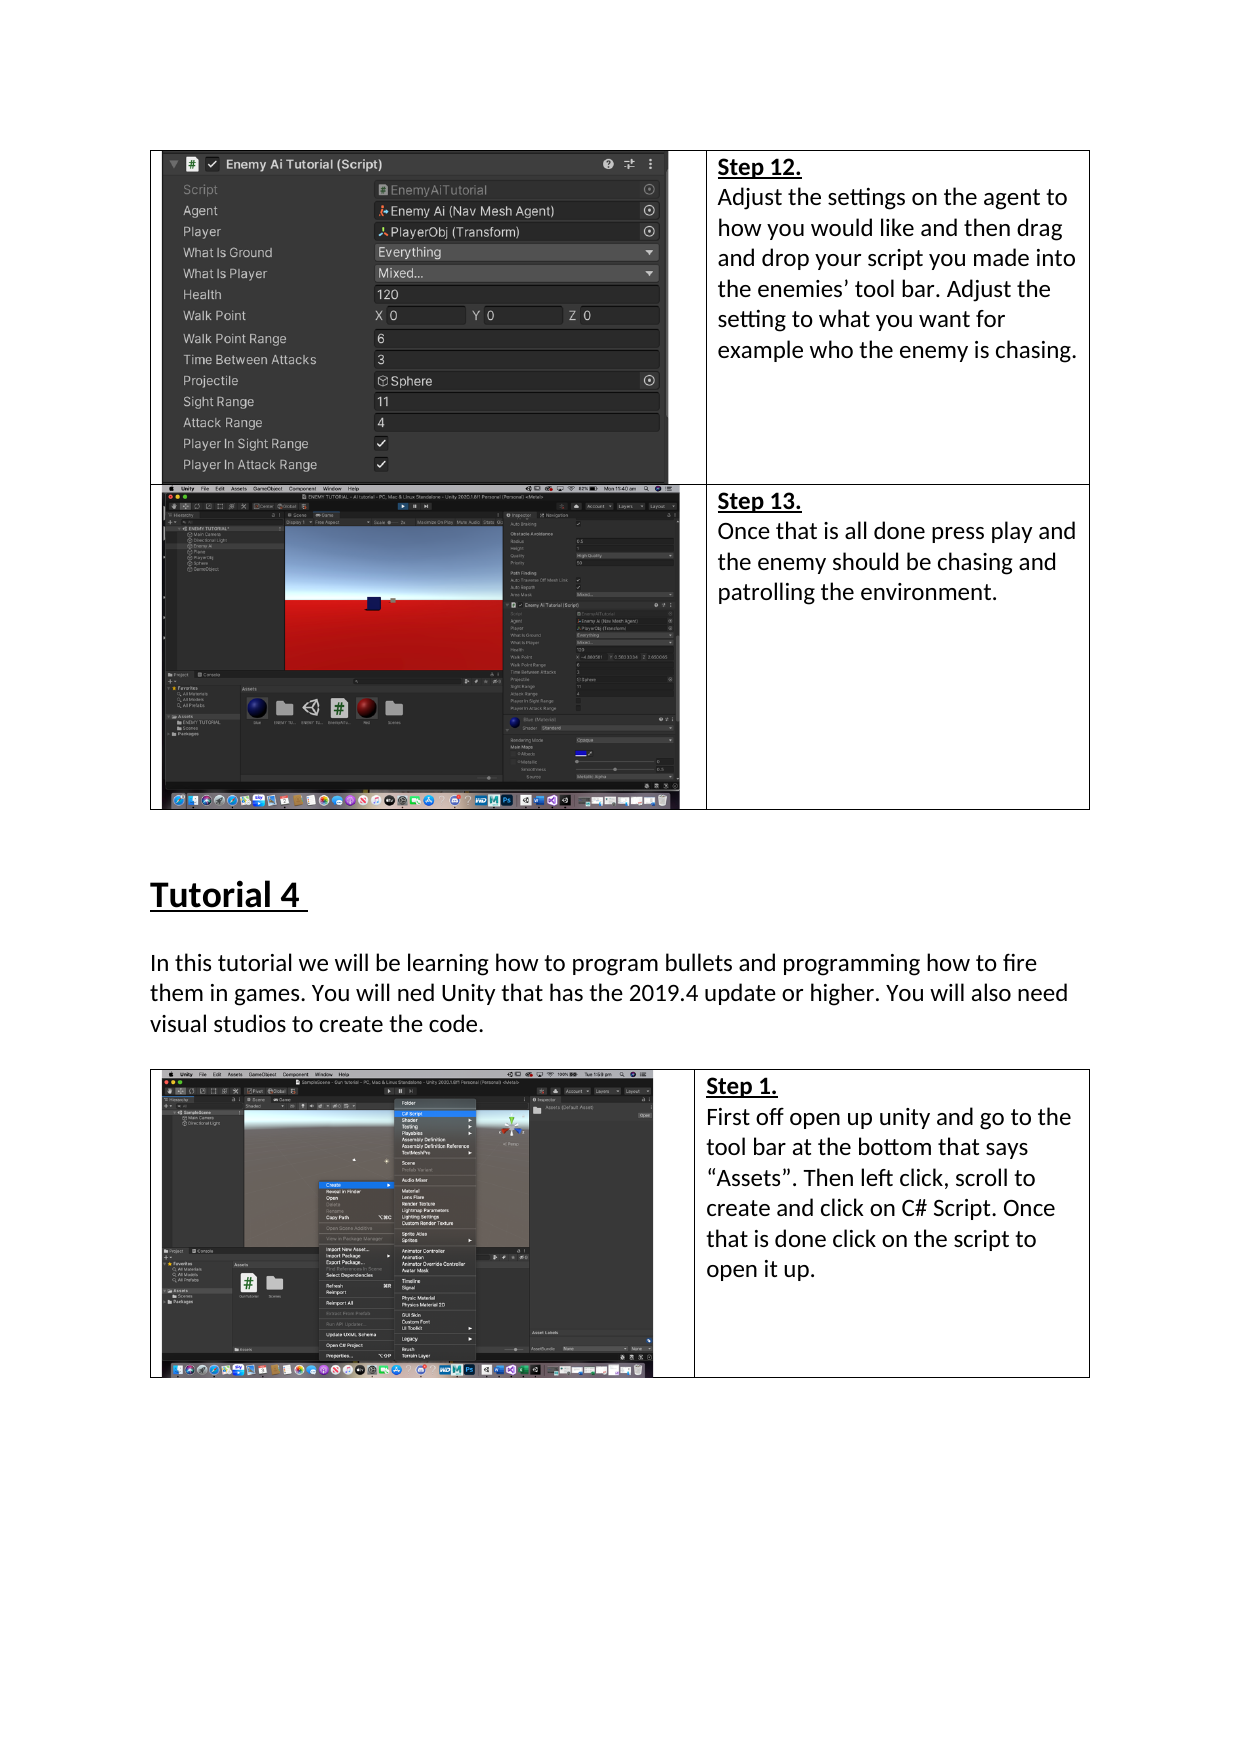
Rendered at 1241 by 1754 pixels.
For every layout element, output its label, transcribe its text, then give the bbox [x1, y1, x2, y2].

picture [161, 151, 669, 484]
table_cell [151, 485, 161, 809]
table_header [151, 1070, 161, 1377]
table_cell [669, 151, 706, 484]
table_header [654, 1070, 694, 1377]
picture [161, 1070, 654, 1378]
table_cell [680, 485, 706, 809]
table_cell Step 13. Once that is all done press play and the enemy should be chasing and patrolling the environment. [707, 485, 1089, 809]
text Tutorial 4 [150, 871, 1090, 917]
table_header Step 1. First off open up unity and go to the tool bar at the bottom that says “Assets”. Then left click, scroll to create and click on C# Script. Once that is done click on the script to open it up. [695, 1070, 1089, 1377]
table_cell [151, 151, 161, 484]
picture [161, 485, 680, 809]
text In this tutorial we will be learning how to program bullets and programming how to fire them in games. You will ned Unity that has the 2019.4 update or higher. You will also need visual studios to create the code. [150, 947, 1090, 1039]
table_cell Step 12. Adjust the settings on the agent to how you would like and then drag and drop your script you made into the enemies’ tool bar. Adjust the setting to what you want for example who the enemy is chasing. [707, 151, 1089, 484]
